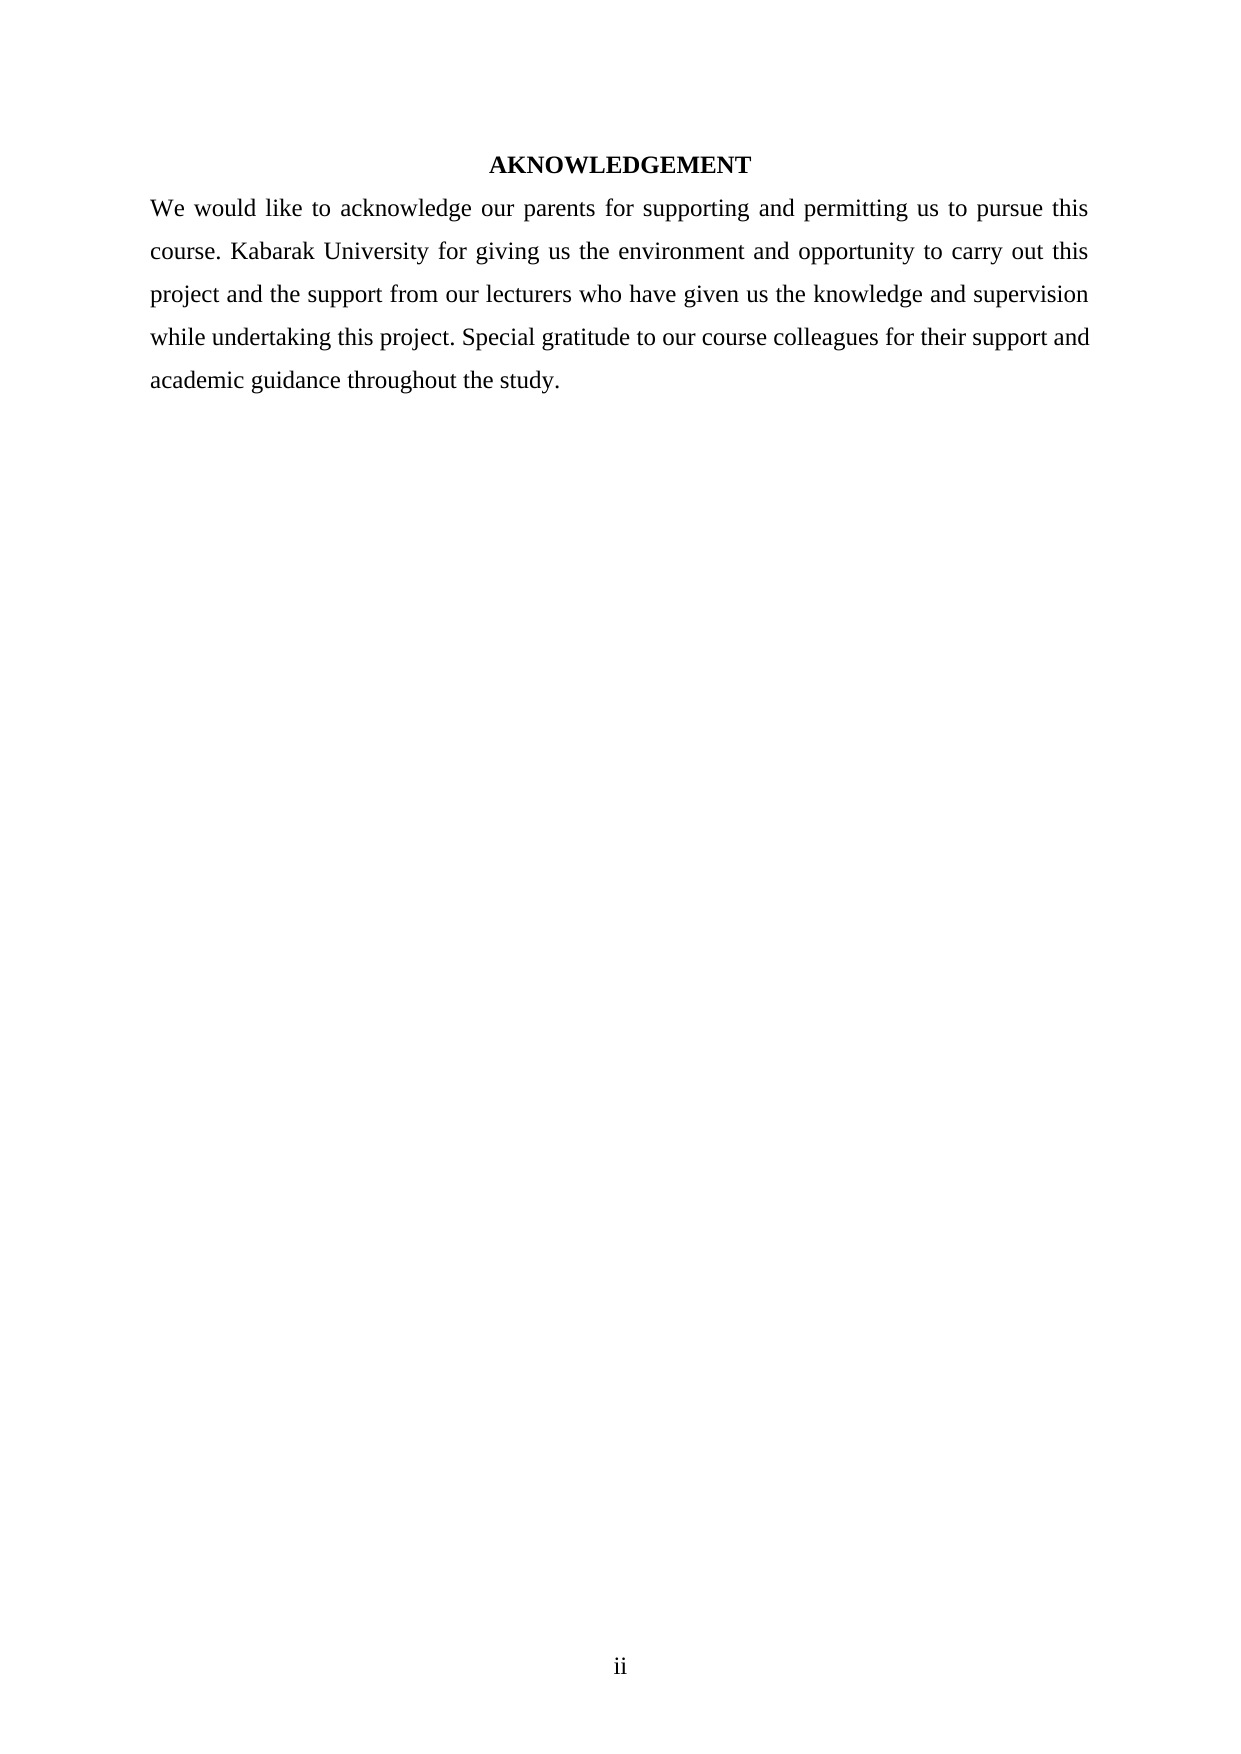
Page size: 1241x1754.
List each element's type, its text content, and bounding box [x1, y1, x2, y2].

subtitle AKNOWLEDGEMENT [150, 150, 1090, 179]
text We would like to acknowledge our parents for supporting and permitting us to pursue this course. Kabarak University for giving us the environment and opportunity to carry out this project and the support from our lecturers who have given us the knowledge and supervision while undertaking this project. Special gratitude to our course colleagues for their support and academic guidance throughout the study. [150, 193, 1090, 394]
